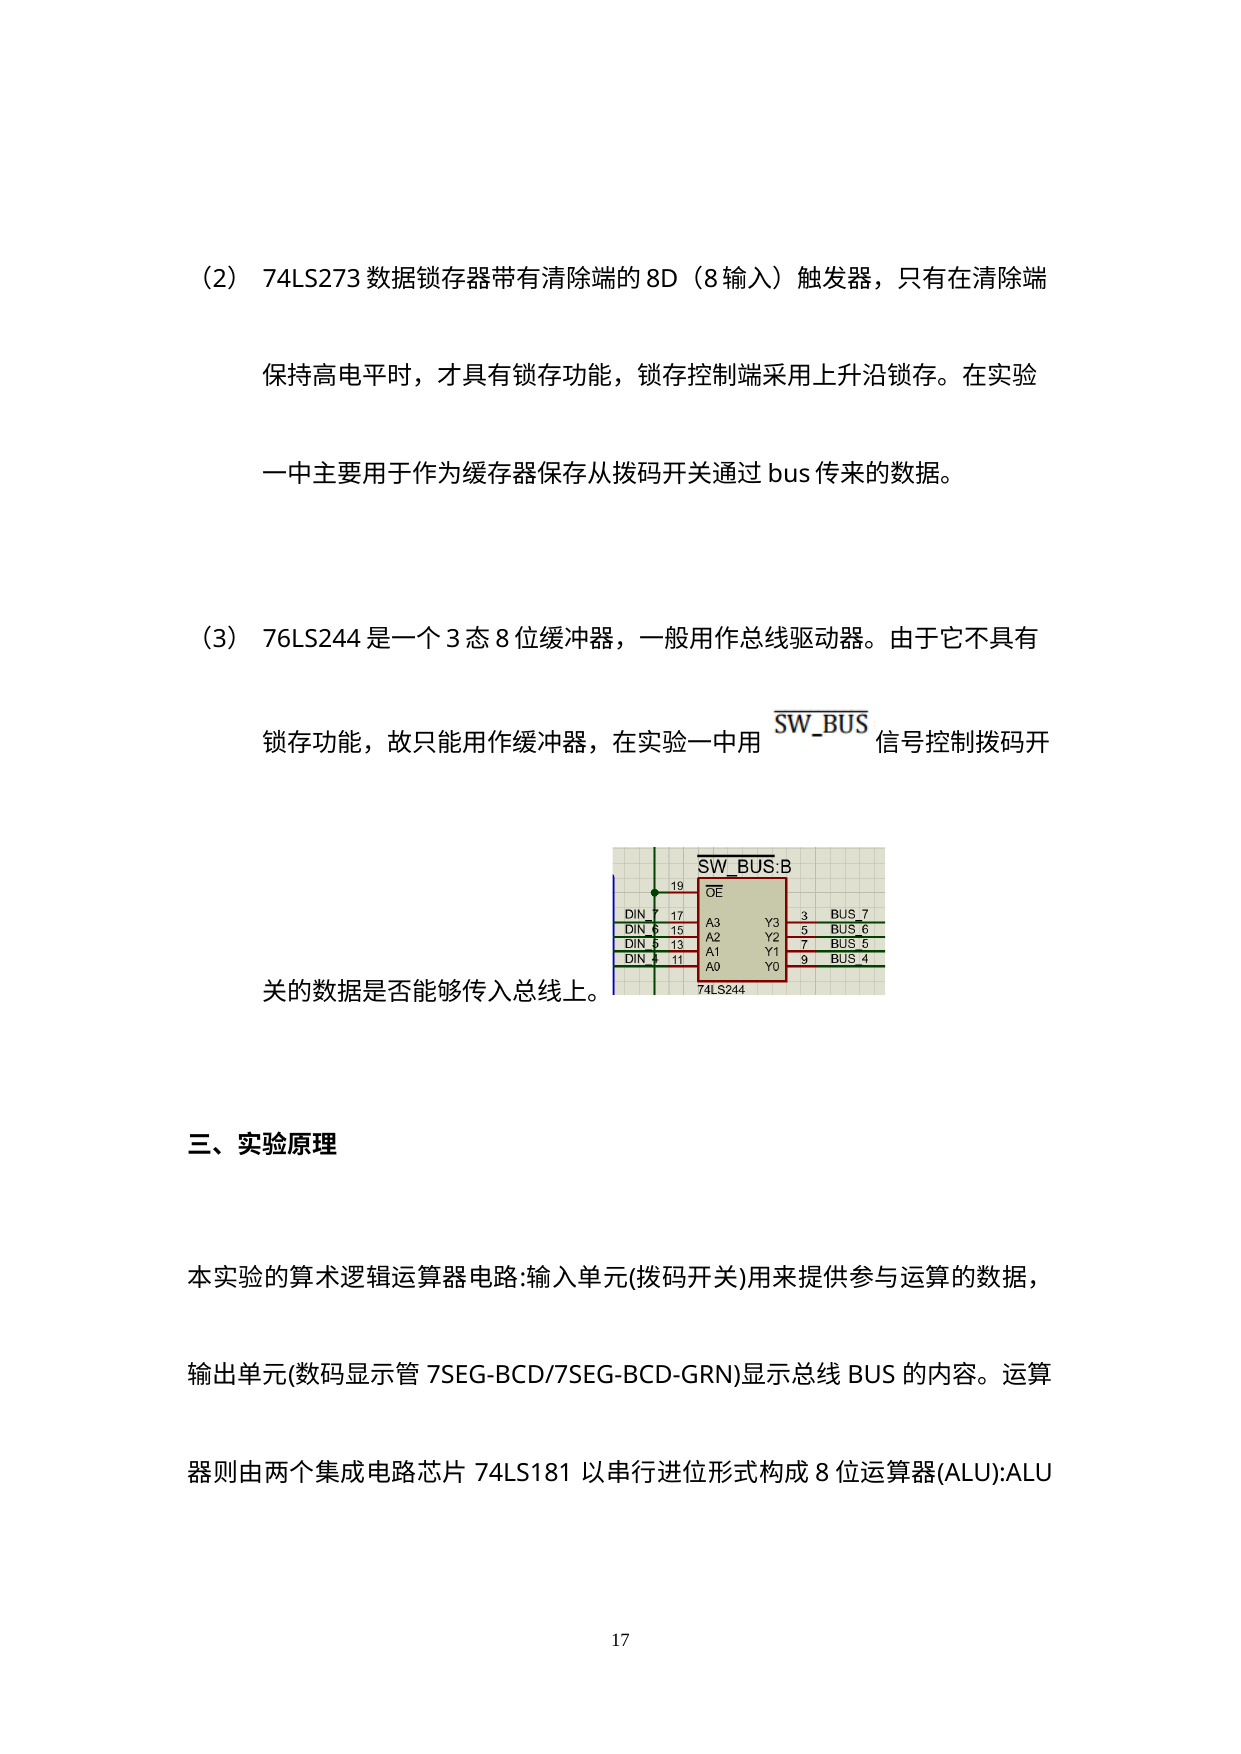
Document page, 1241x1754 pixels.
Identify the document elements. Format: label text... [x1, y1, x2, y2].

picture [612, 847, 886, 995]
list 74LS273数据锁存器带有清除端的8D（8输入）触发器，只有在清除端保持高电平时，才具有锁存功能，锁存控制端采用上升沿锁存。在实验一中主要用于作为缓存器保存从拨码开关通过bus传来的数据。 [187, 244, 1053, 504]
picture [762, 701, 876, 743]
list 实验原理 [187, 1110, 1053, 1175]
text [187, 1243, 1053, 1503]
list 76LS244是一个3态8位缓冲器，一般用作总线驱动器。由于它不具有锁存功能，故只能用作缓冲器，在实验一中用信号控制拨码开关的数据是否能够传入总线上。 [187, 604, 1053, 1010]
